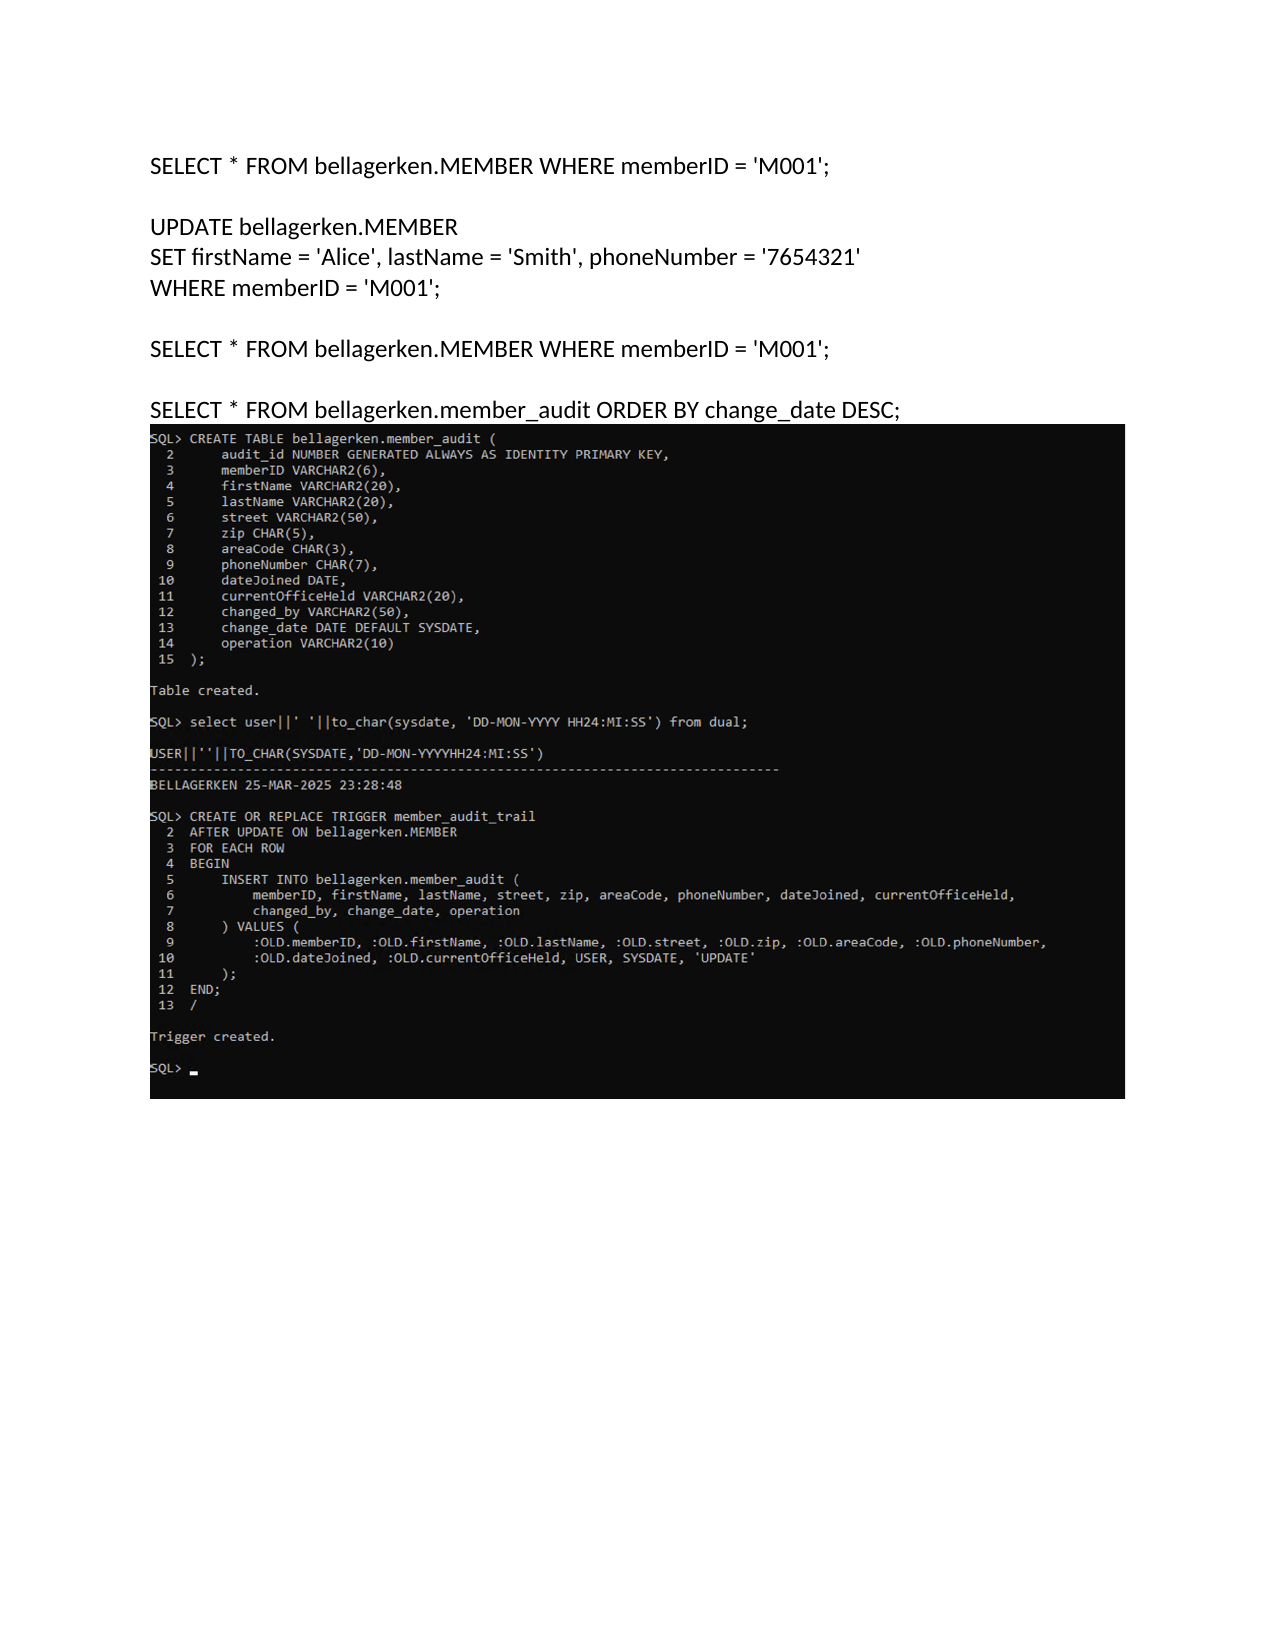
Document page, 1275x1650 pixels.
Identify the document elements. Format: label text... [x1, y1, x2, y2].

text WHERE memberID = 'M001'; [150, 272, 1125, 303]
text SELECT * FROM bellagerken.MEMBER WHERE memberID = 'M001'; [150, 333, 1125, 364]
text SELECT * FROM bellagerken.member_audit ORDER BY change_date DESC; [150, 394, 1125, 424]
text SET firstName = 'Alice', lastName = 'Smith', phoneNumber = '7654321' [150, 242, 1125, 272]
text UPDATE bellagerken.MEMBER [150, 211, 1125, 242]
picture [150, 424, 1125, 1099]
text SELECT * FROM bellagerken.MEMBER WHERE memberID = 'M001'; [150, 150, 1125, 181]
